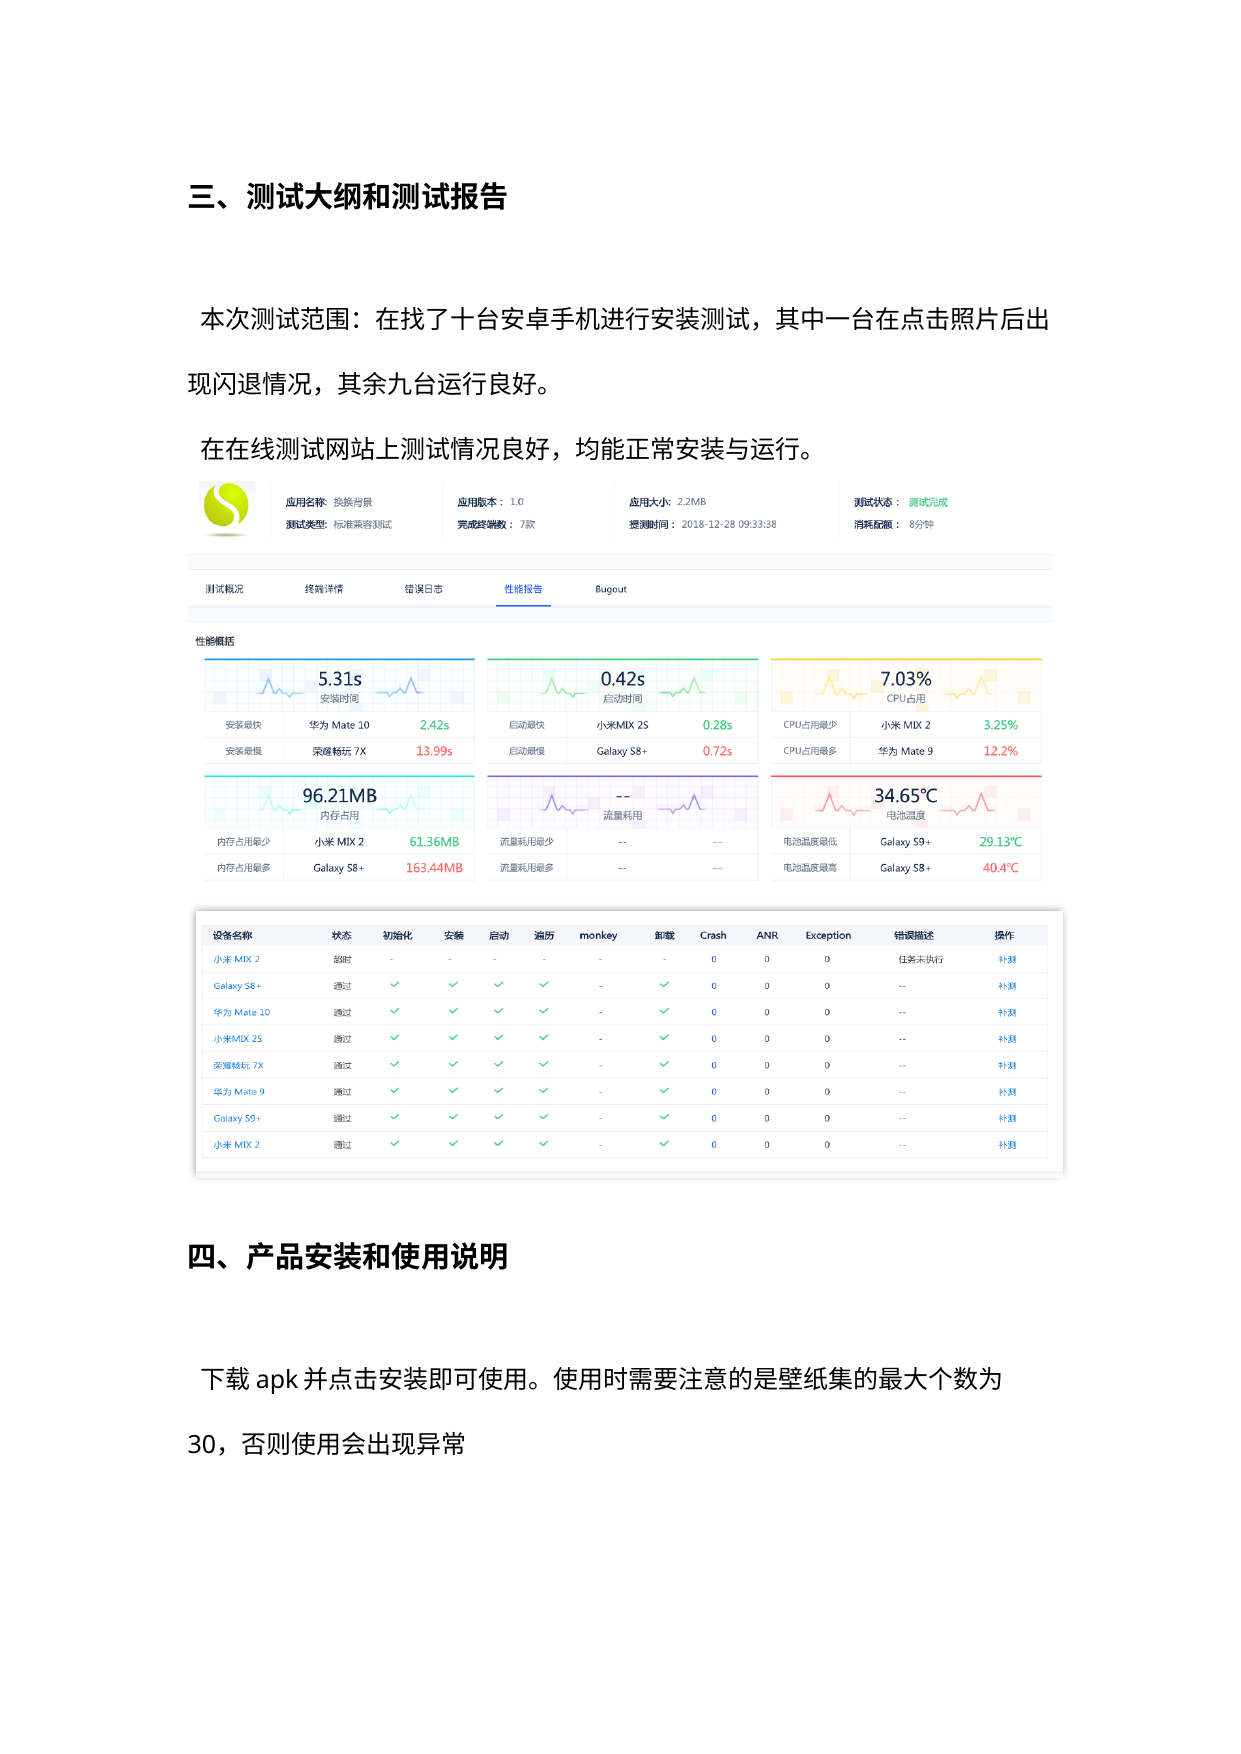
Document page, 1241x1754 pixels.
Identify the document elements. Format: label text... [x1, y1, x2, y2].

text 下载apk并点击安装即可使用。使用时需要注意的是壁纸集的最大个数为30，否则使用会出现异常 [187, 1345, 1053, 1475]
subtitle 四、产品安装和使用说明 [187, 1222, 1053, 1287]
text 在在线测试网站上测试情况良好，均能正常安装与运行。 [187, 415, 1053, 480]
subtitle 三、测试大纲和测试报告 [187, 162, 1053, 227]
text 本次测试范围：在找了十台安卓手机进行安装测试，其中一台在点击照片后出现闪退情况，其余九台运行良好。 [187, 285, 1053, 415]
picture [187, 480, 1053, 892]
picture [196, 911, 1063, 1178]
